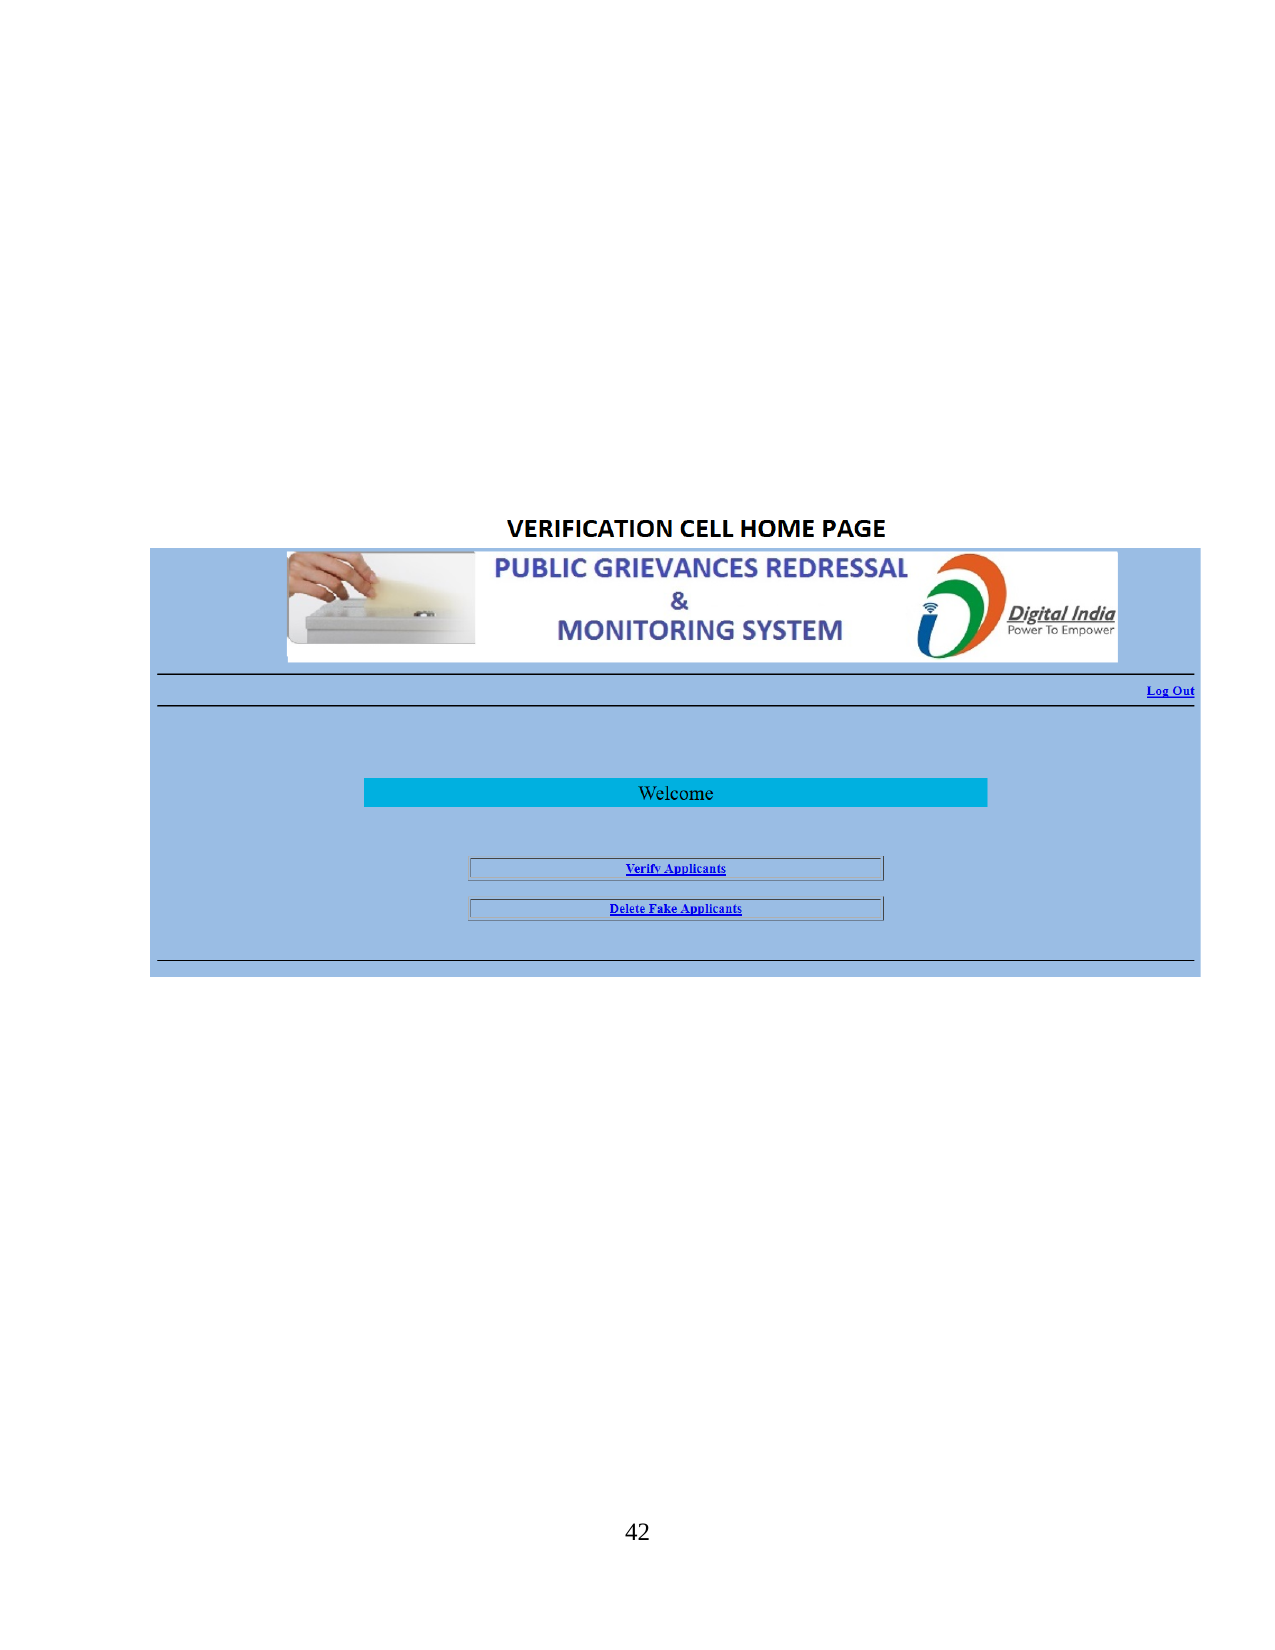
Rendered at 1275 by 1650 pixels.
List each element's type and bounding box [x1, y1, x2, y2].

picture [150, 500, 1201, 977]
